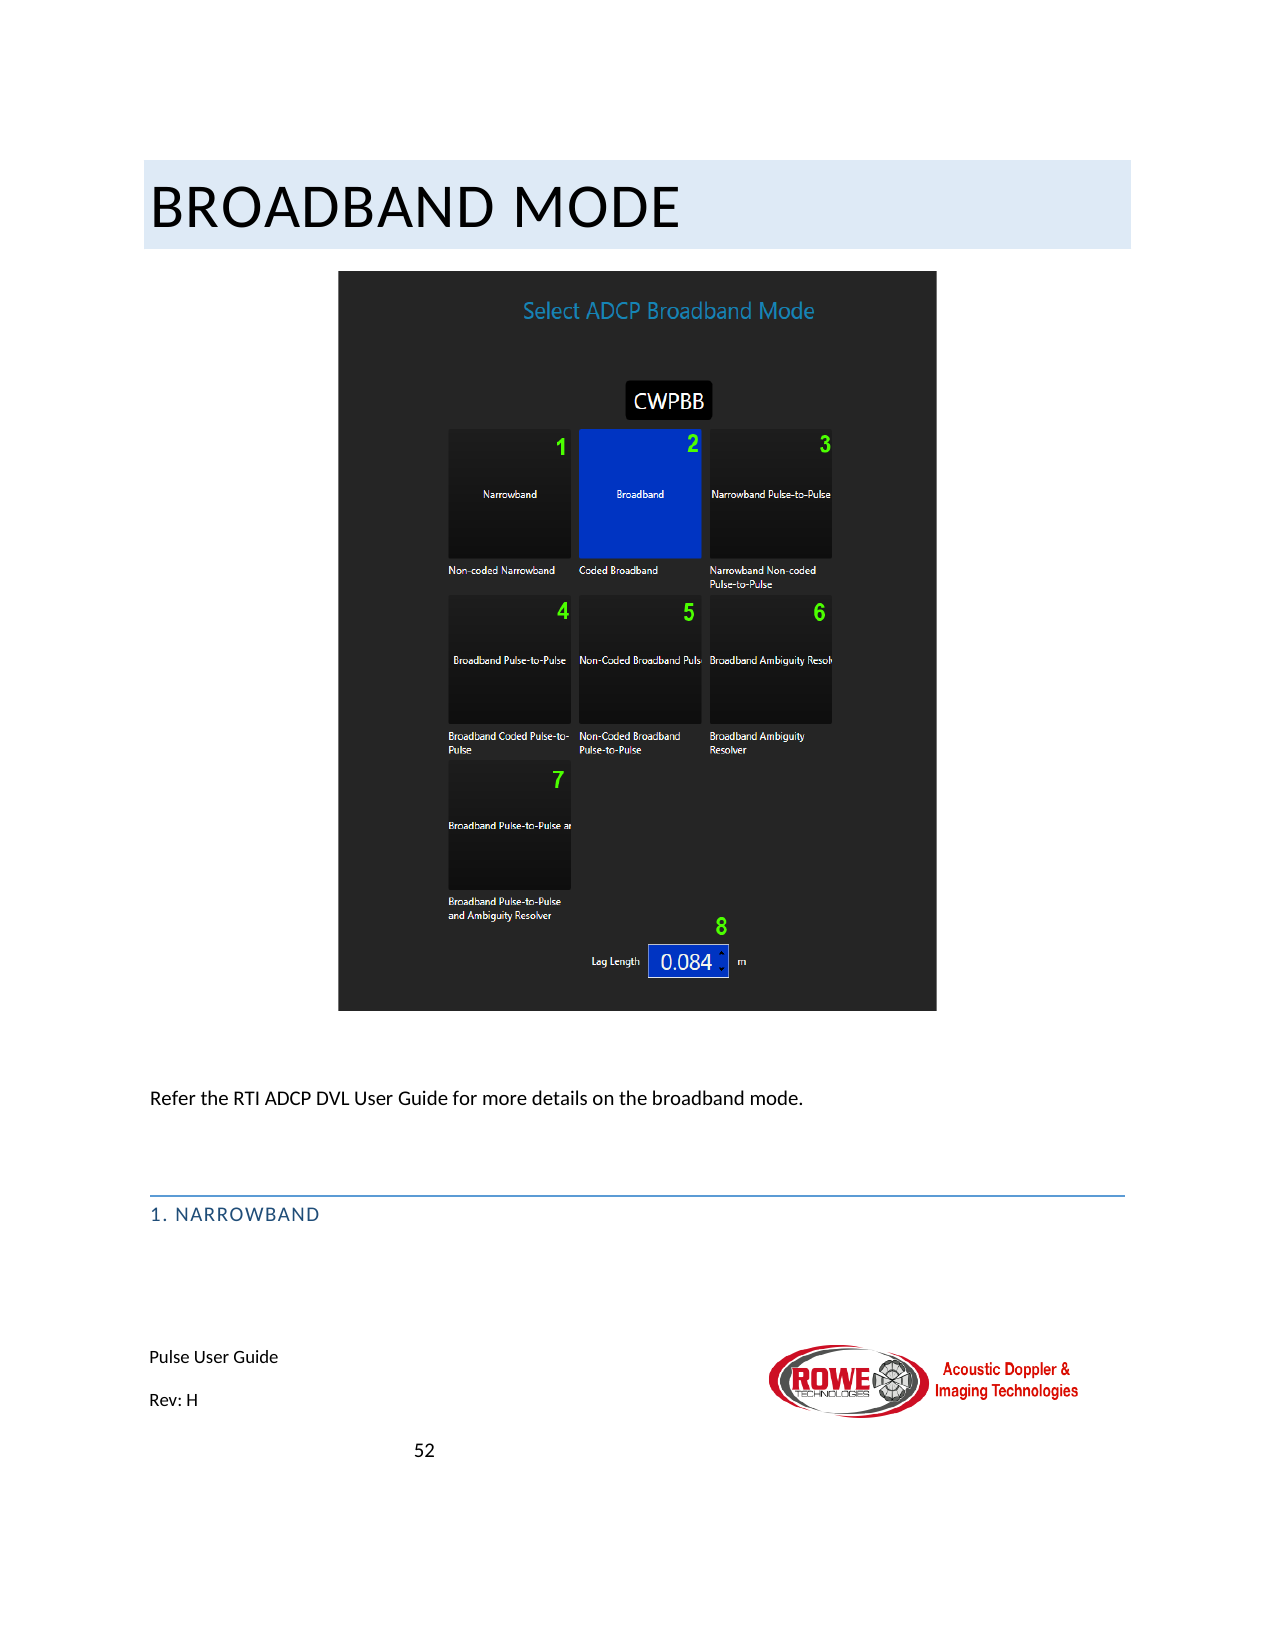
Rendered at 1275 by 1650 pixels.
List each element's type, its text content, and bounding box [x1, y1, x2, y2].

picture [768, 1344, 1114, 1425]
subtitle Broadband Mode [150, 167, 1125, 243]
subtitle 1. Narrowband [150, 1197, 1125, 1226]
picture [338, 271, 937, 1011]
text Refer the RTI ADCP DVL User Guide for more details on the broadband mode. [150, 1085, 1125, 1110]
